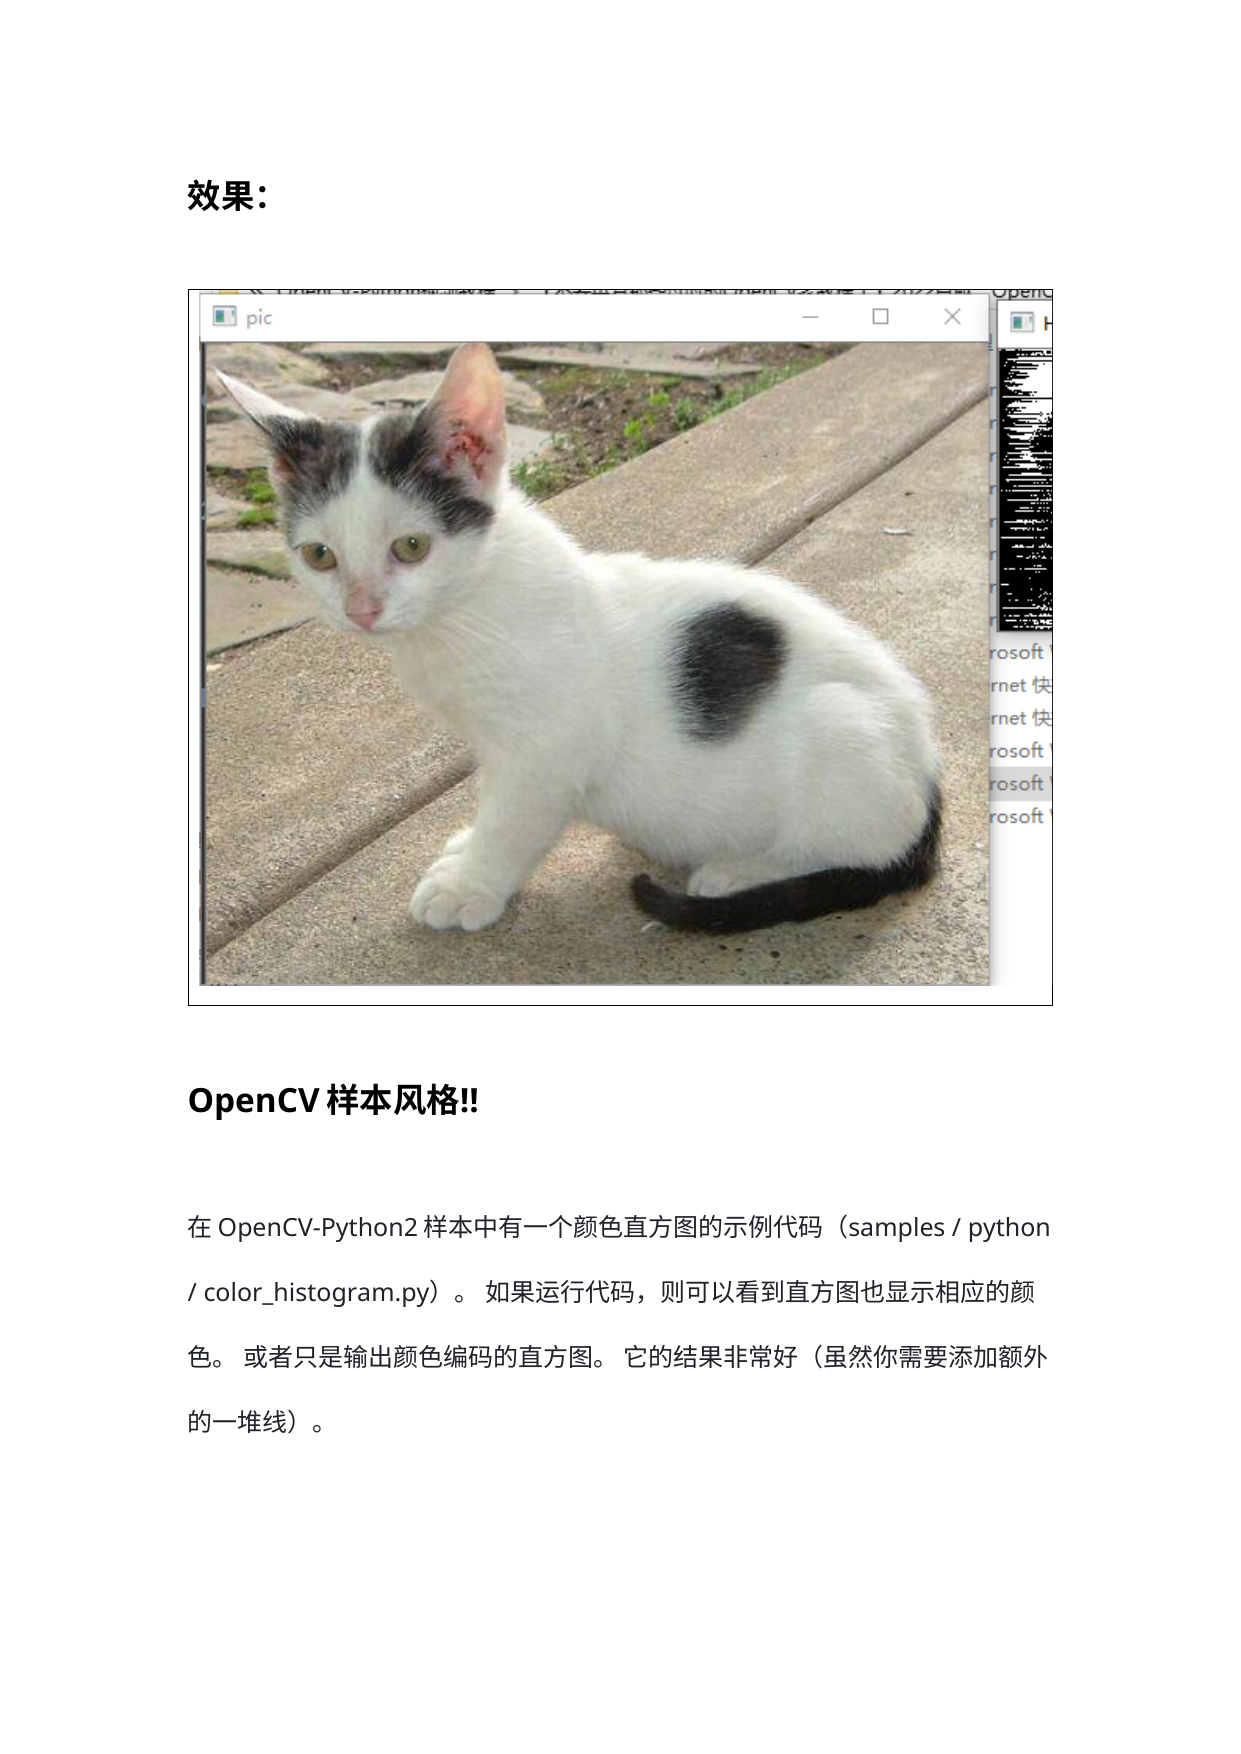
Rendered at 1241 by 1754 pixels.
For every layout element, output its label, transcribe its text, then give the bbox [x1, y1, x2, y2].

picture [199, 290, 1053, 986]
text 在OpenCV-Python2样本中有一个颜色直方图的示例代码（samples / python / color_histogram.py）。 如果运行代码，则可以看到直方图也显示相应的颜色。 或者只是输出颜色编码的直方图。 它的结果非常好（虽然你需要添加额外的一堆线）。 [187, 1193, 1053, 1453]
subtitle OpenCV样本风格!! [187, 1066, 1053, 1131]
table_header [189, 290, 1052, 1005]
subtitle 效果： [187, 162, 1053, 227]
